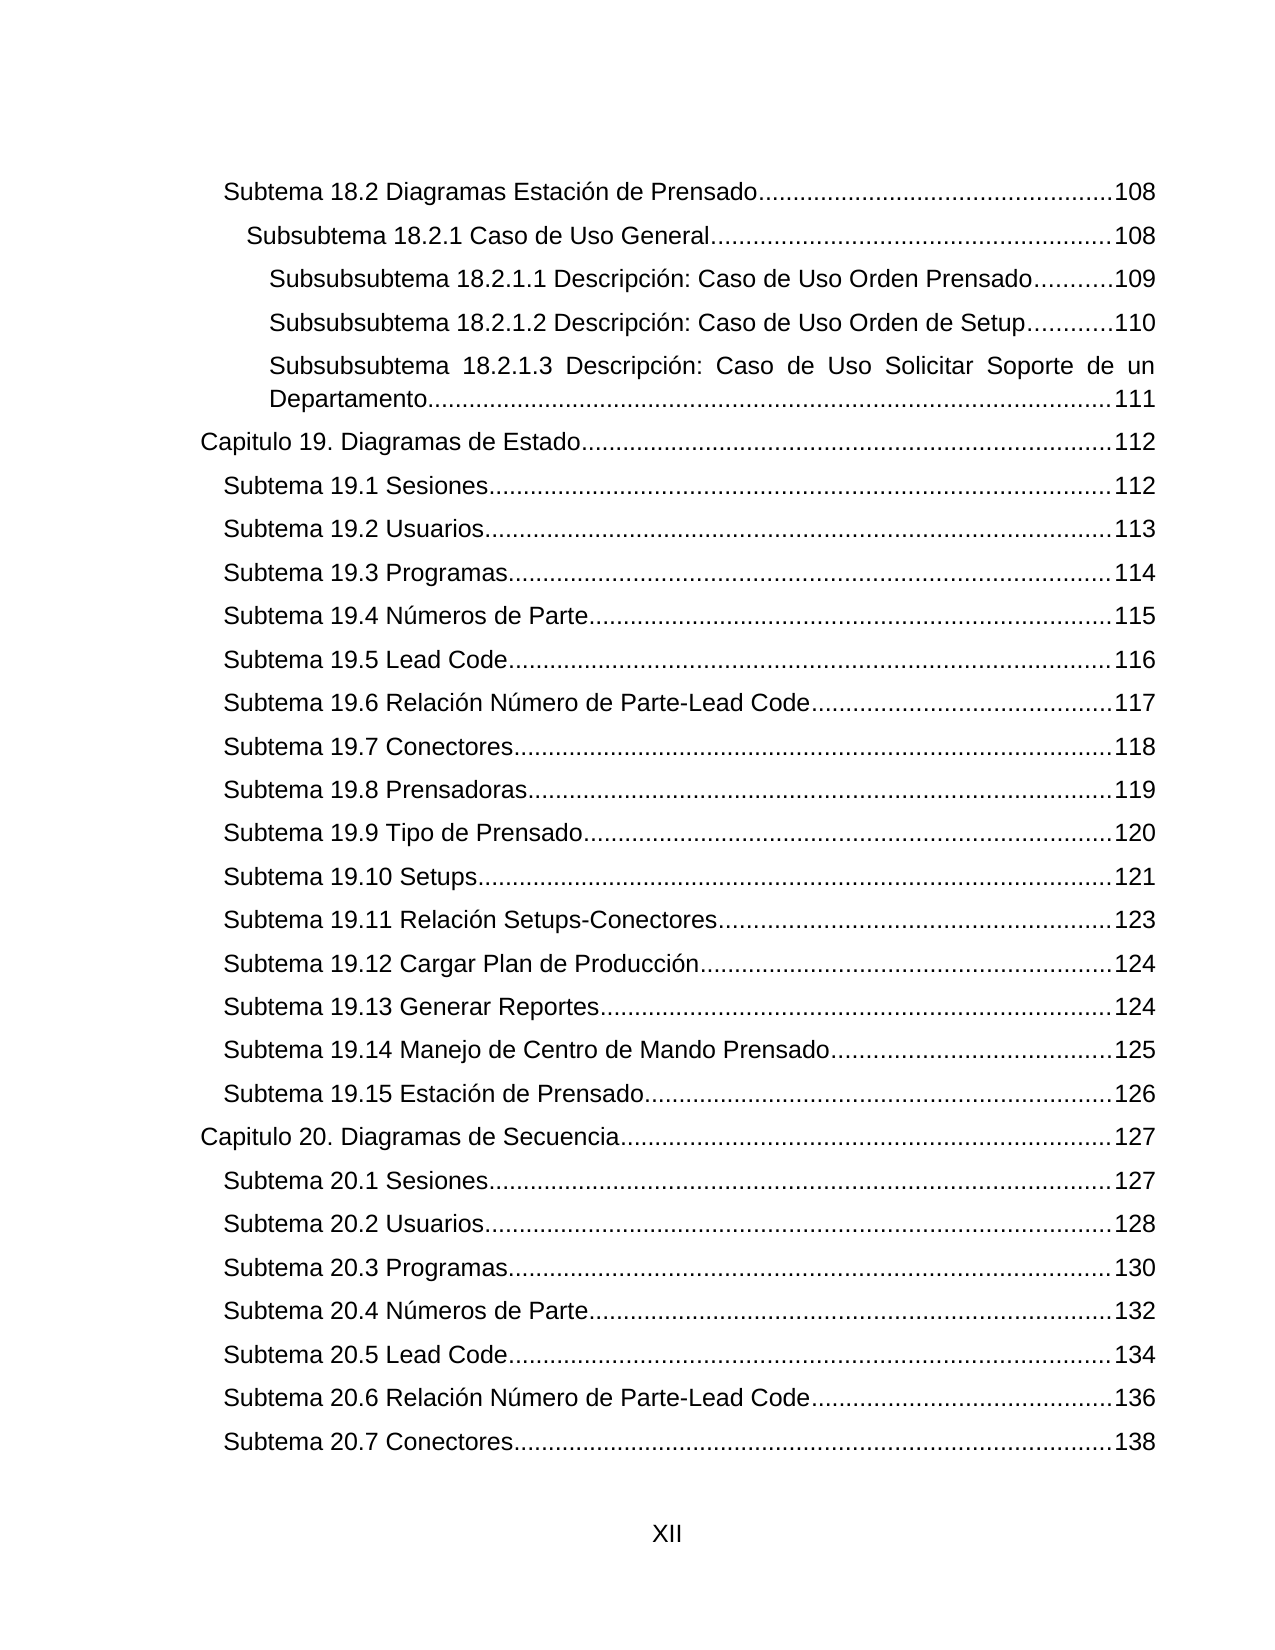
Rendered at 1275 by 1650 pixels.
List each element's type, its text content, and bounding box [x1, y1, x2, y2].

text Subtema 19.11 Relación Setups-Conectores 123 [223, 905, 1157, 934]
text Subtema 20.3 Programas 130 [223, 1253, 1157, 1281]
text Subsubtema 18.2.1 Caso de Uso General 108 [246, 221, 1157, 249]
text Subtema 19.9 Tipo de Prensado 120 [223, 818, 1157, 847]
text Subtema 19.7 Conectores 118 [223, 731, 1157, 760]
text Subtema 19.12 Cargar Plan de Producción 124 [223, 949, 1157, 977]
text Subtema 20.5 Lead Code 134 [223, 1339, 1157, 1368]
text Subtema 19.1 Sesiones 112 [223, 471, 1157, 499]
text Subtema 20.7 Conectores 138 [223, 1426, 1157, 1455]
text Subtema 19.2 Usuarios 113 [223, 514, 1157, 543]
text Subtema 19.8 Prensadoras 119 [223, 775, 1157, 804]
text Subsubsubtema 18.2.1.3 Descripción: Caso de Uso Solicitar Soporte de un Departamento 111 [269, 351, 1157, 413]
text Subtema 19.13 Generar Reportes 124 [223, 992, 1157, 1021]
text Subtema 19.10 Setups 121 [223, 862, 1157, 891]
text Subtema 19.4 Números de Parte 115 [223, 601, 1157, 630]
text Capitulo 20. Diagramas de Secuencia 127 [200, 1122, 1157, 1151]
text Subtema 20.2 Usuarios 128 [223, 1209, 1157, 1238]
text Capitulo 19. Diagramas de Estado 112 [200, 427, 1157, 456]
text Subsubsubtema 18.2.1.2 Descripción: Caso de Uso Orden de Setup 110 [269, 307, 1157, 336]
text Subtema 20.4 Números de Parte 132 [223, 1296, 1157, 1325]
text Subtema 19.3 Programas 114 [223, 558, 1157, 586]
text Subtema 19.15 Estación de Prensado 126 [223, 1079, 1157, 1108]
text Subtema 19.6 Relación Número de Parte-Lead Code 117 [223, 688, 1157, 717]
text Subtema 20.1 Sesiones 127 [223, 1166, 1157, 1194]
text Subtema 19.14 Manejo de Centro de Mando Prensado 125 [223, 1036, 1157, 1064]
text Subtema 18.2 Diagramas Estación de Prensado 108 [223, 177, 1157, 206]
text Subsubsubtema 18.2.1.1 Descripción: Caso de Uso Orden Prensado 109 [269, 264, 1157, 293]
text Subtema 20.6 Relación Número de Parte-Lead Code 136 [223, 1383, 1157, 1412]
text Subtema 19.5 Lead Code 116 [223, 644, 1157, 673]
